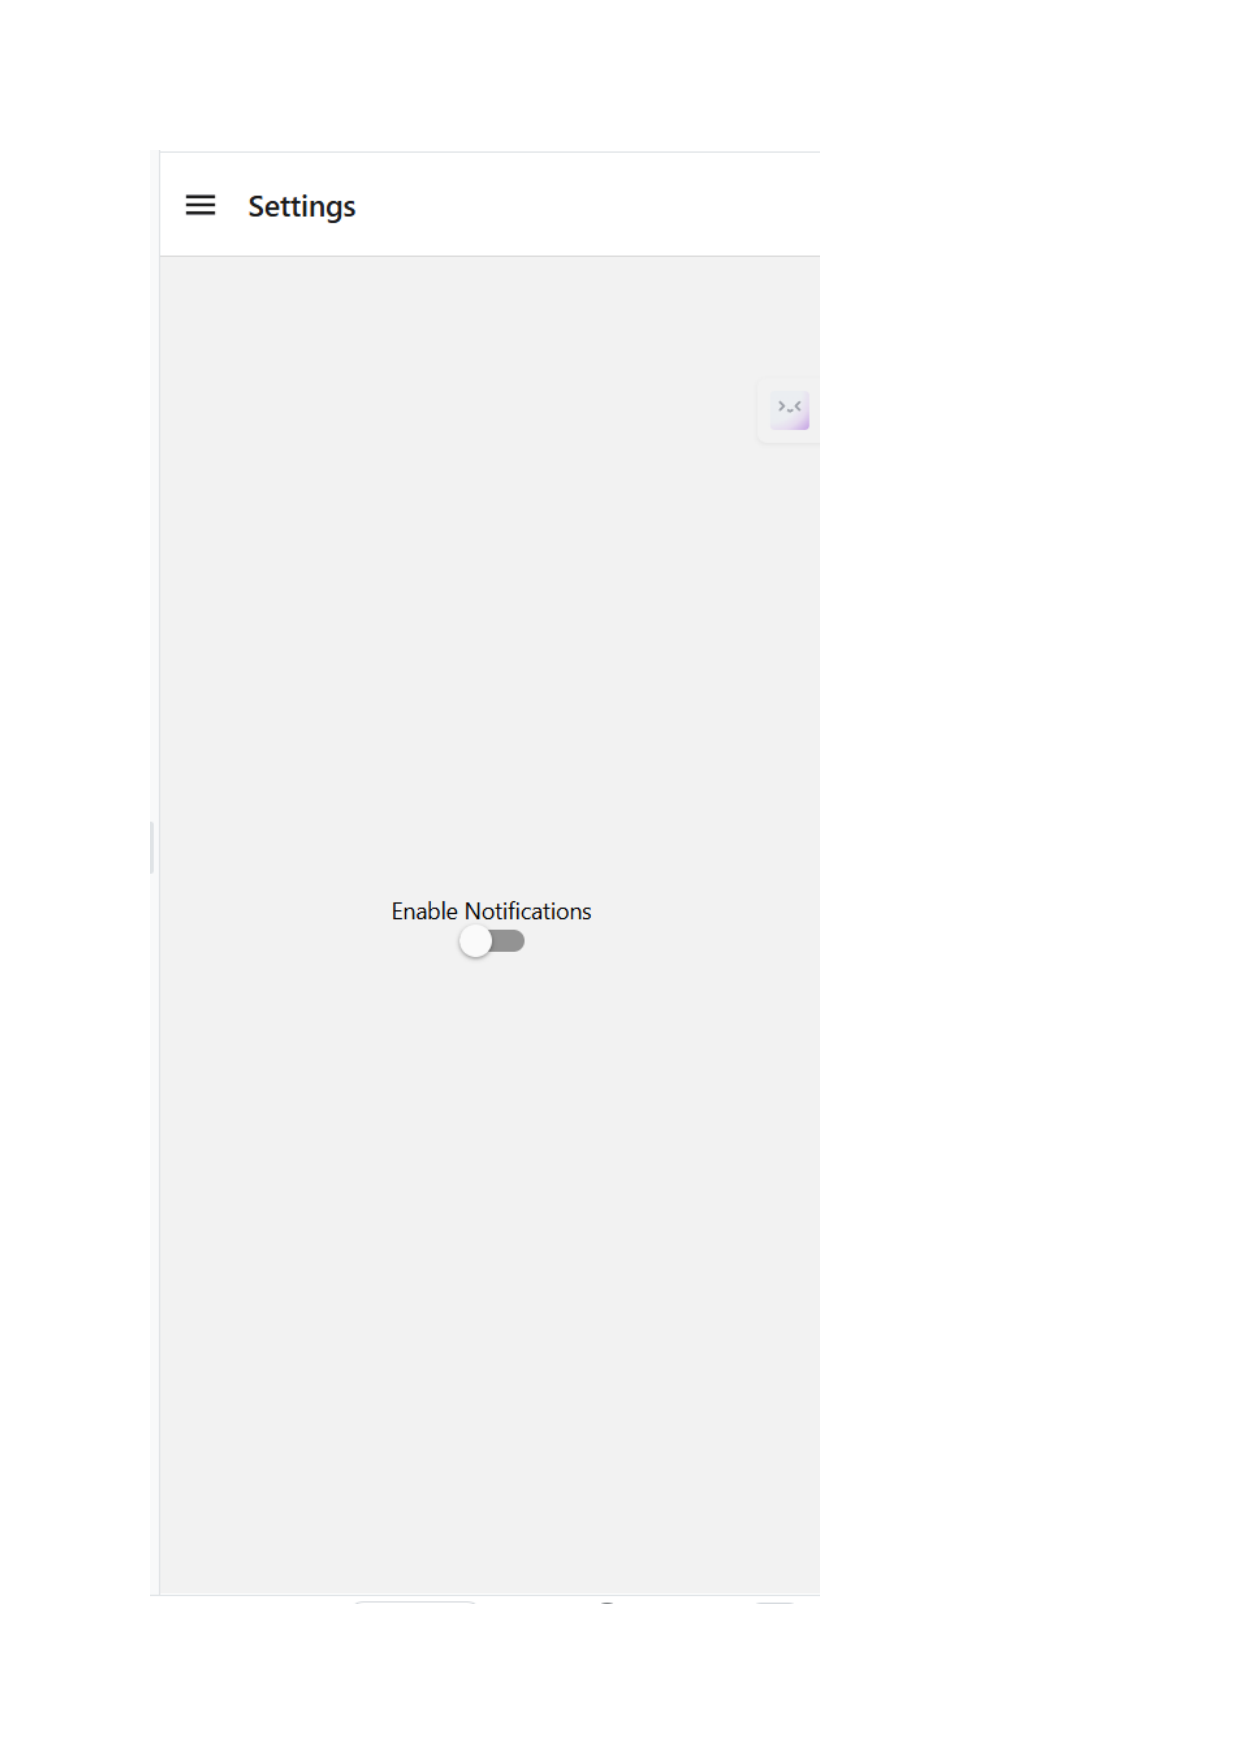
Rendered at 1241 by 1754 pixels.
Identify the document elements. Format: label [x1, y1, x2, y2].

picture [150, 150, 820, 1604]
